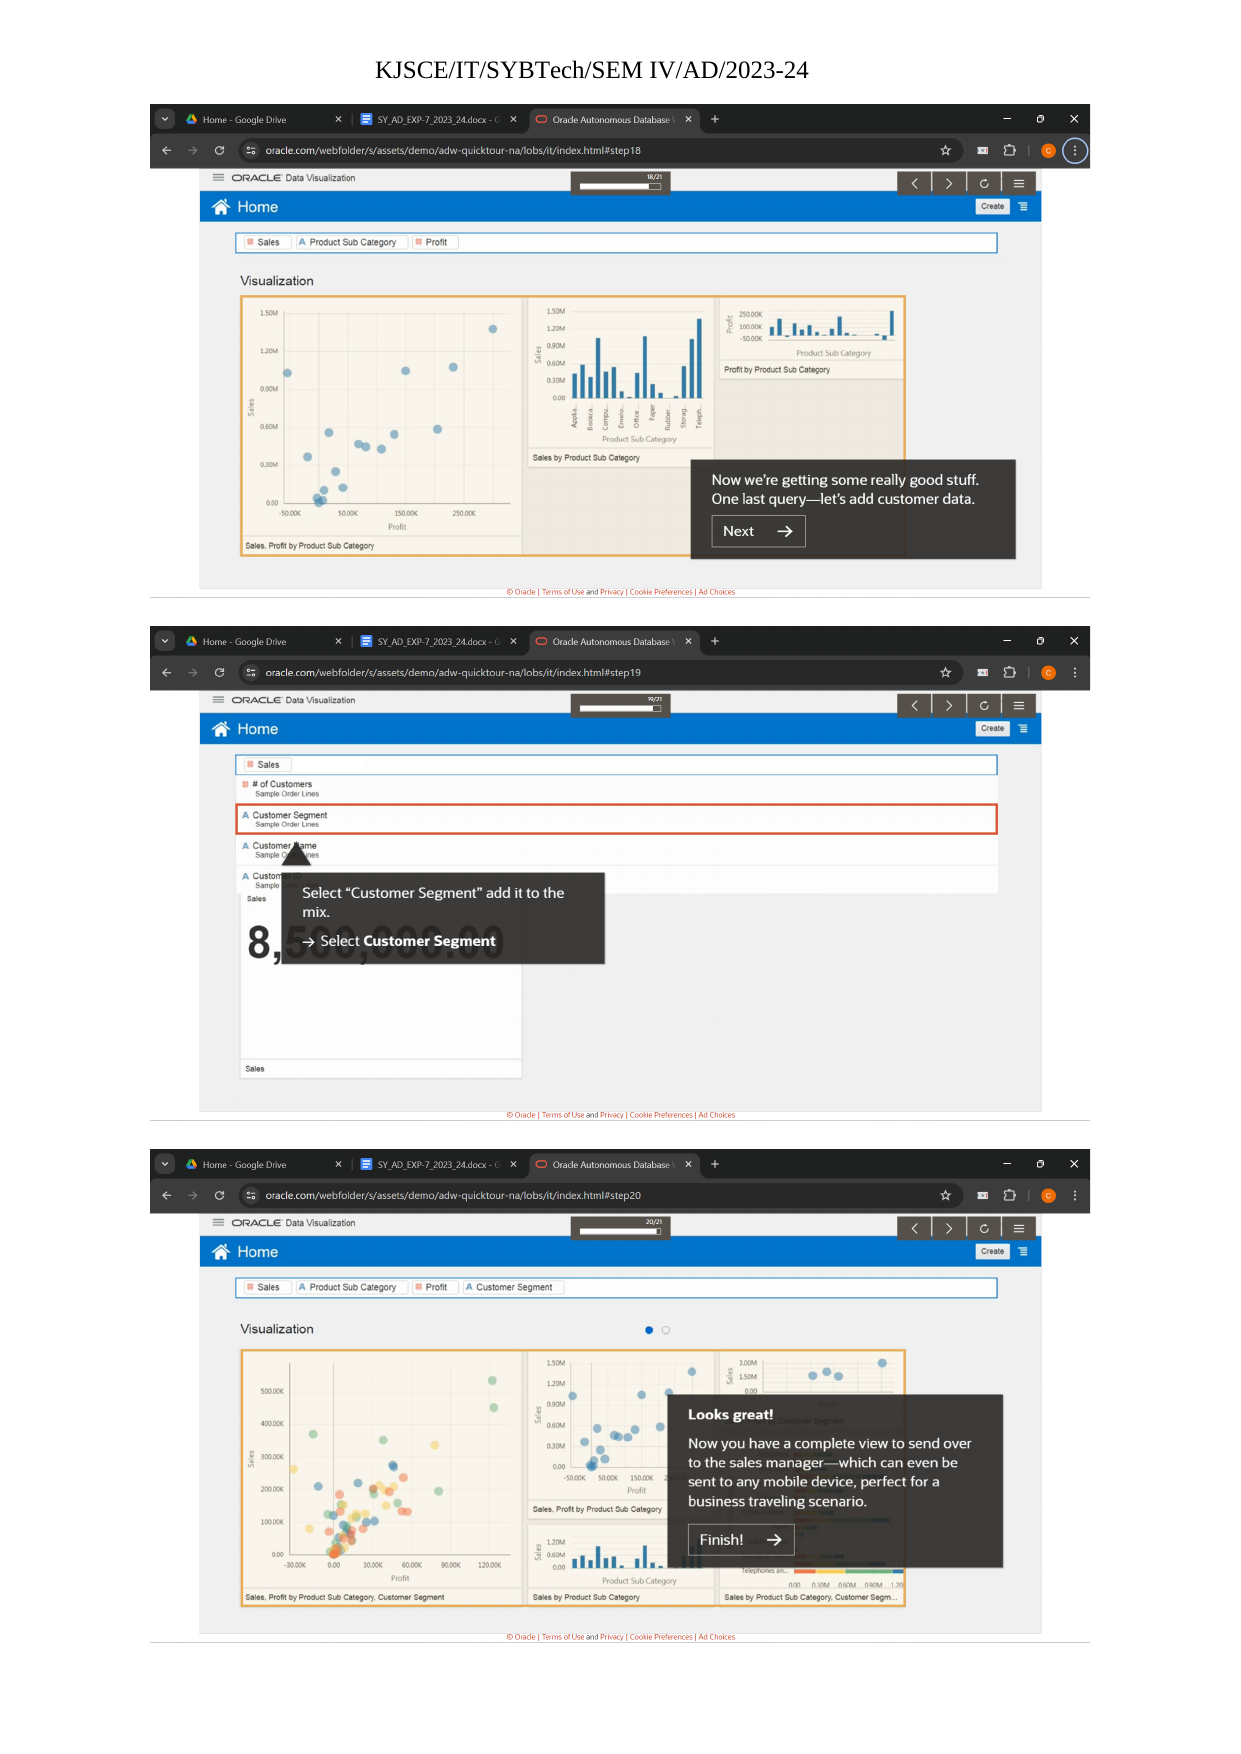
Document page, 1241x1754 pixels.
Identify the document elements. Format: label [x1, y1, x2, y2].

picture [150, 1149, 1091, 1643]
picture [150, 626, 1091, 1121]
picture [150, 104, 1091, 598]
